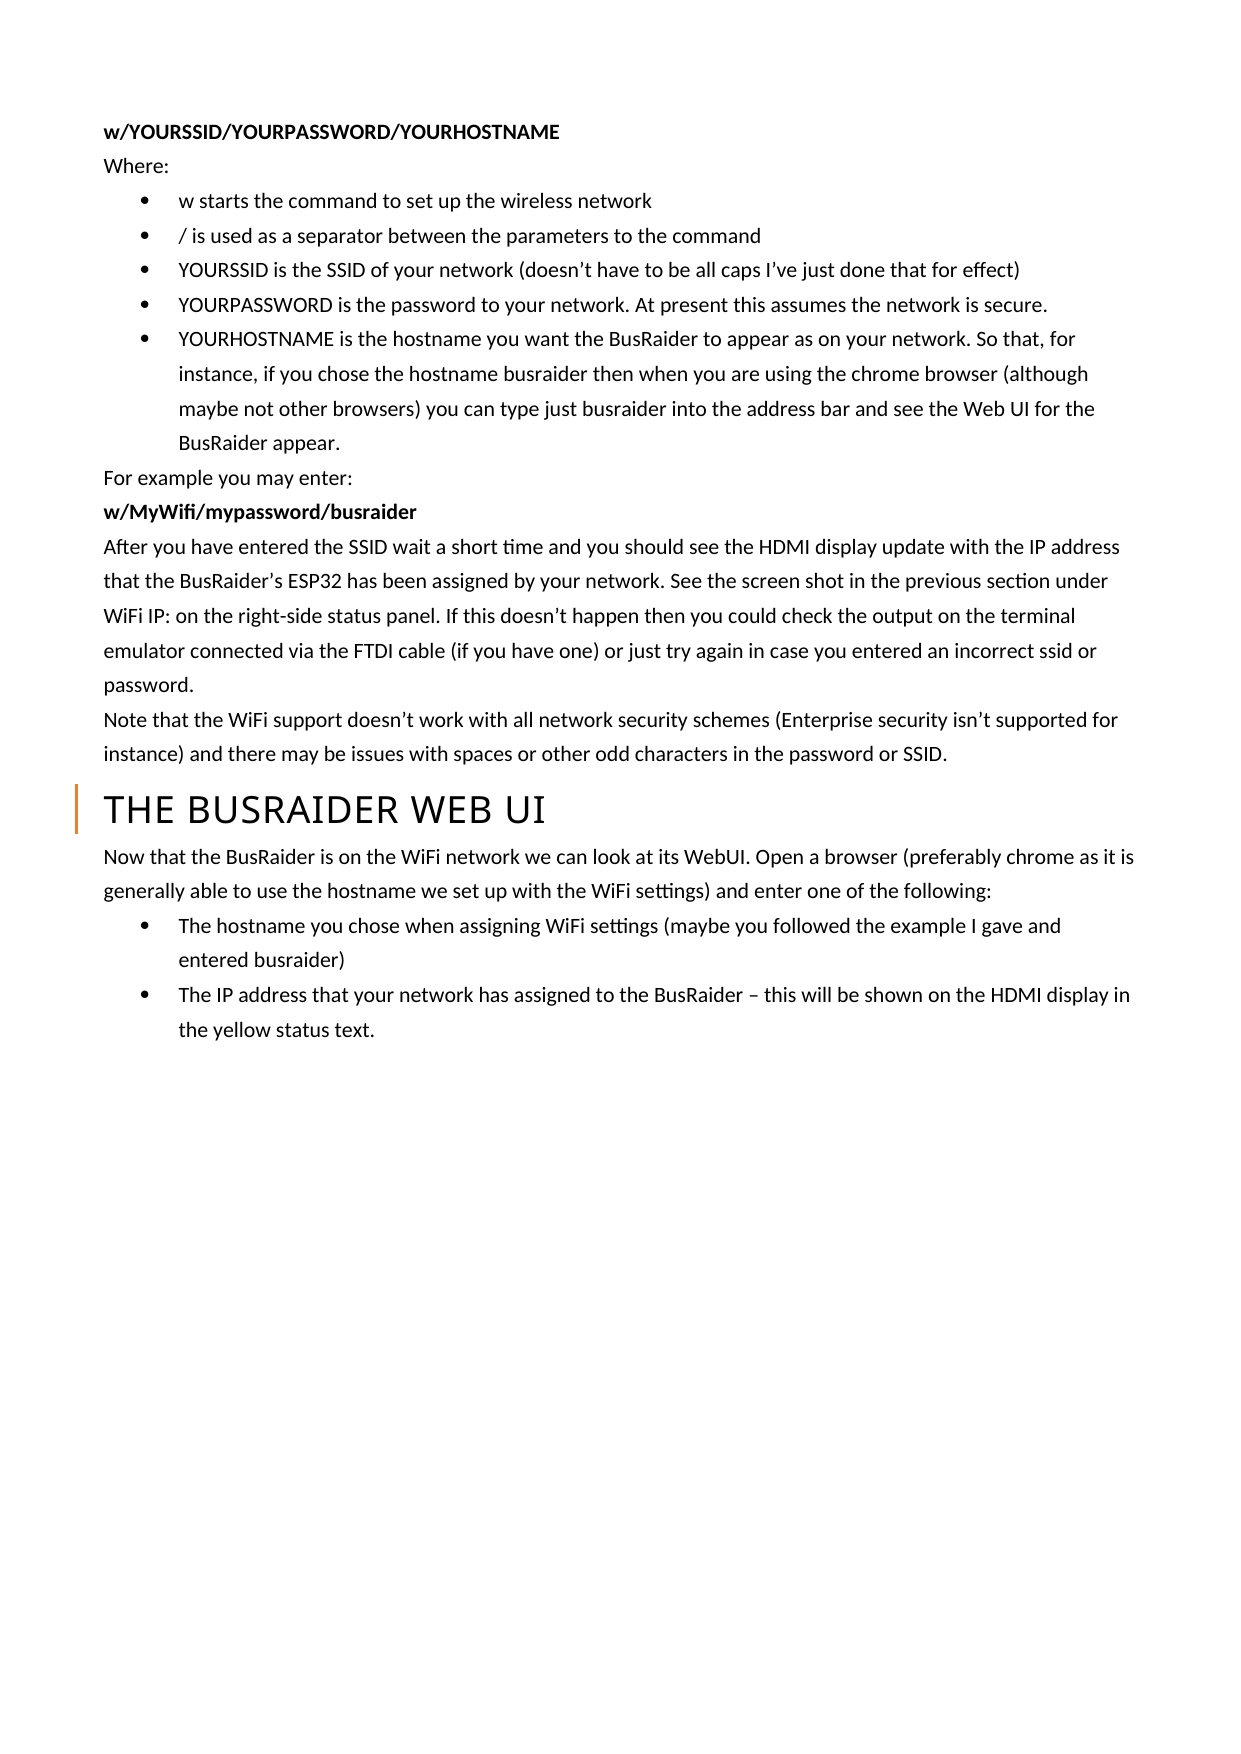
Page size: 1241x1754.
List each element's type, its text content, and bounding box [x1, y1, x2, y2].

text Note that the WiFi support doesn’t work with all network security schemes (Enterprise security isn’t supported for instance) and there may be issues with spaces or other odd characters in the password or SSID. [103, 706, 1137, 767]
text After you have entered the SSID wait a short time and you should see the HDMI display update with the IP address that the BusRaider’s ESP32 has been assigned by your network. See the screen shot in the previous section under WiFi IP: on the right-side status panel. If this doesn’t happen then you could check the output on the terminal emulator connected via the FTDI cable (if you have one) or just try again in case you entered an incorrect ssid or password. [103, 533, 1137, 698]
text Where: [103, 153, 1137, 179]
list YOURHOSTNAME is the hostname you want the BusRaider to appear as on your network. So that, for instance, if you chose the hostname busraider then when you are using the chrome browser (although maybe not other browsers) you can type just busraider into the address bar and see the Web UI for the BusRaider appear. [141, 326, 1137, 456]
text For example you may enter: [103, 464, 1137, 491]
subtitle The BusRaider Web UI [75, 783, 1137, 834]
list / is used as a separator between the parameters to the command [141, 222, 1137, 248]
text Now that the BusRaider is on the WiFi network we can look at its WebUI. Open a browser (preferably chrome as it is generally able to use the hostname we set up with the WiFi settings) and enter one of the following: [103, 843, 1137, 904]
list w starts the command to set up the wireless network [141, 187, 1137, 214]
text w/YOURSSID/YOURPASSWORD/YOURHOSTNAME [103, 118, 1137, 145]
list YOURSSID is the SSID of your network (doesn’t have to be all caps I’ve just done that for effect) [141, 256, 1137, 283]
list The IP address that your network has assigned to the BusRaider – this will be shown on the HDMI display in the yellow status text. [141, 981, 1137, 1042]
list The hostname you chose when assigning WiFi settings (maybe you followed the example I gave and entered busraider) [141, 912, 1137, 973]
text w/MyWifi/mypassword/busraider [103, 498, 1137, 525]
list YOURPASSWORD is the password to your network. At present this assumes the network is secure. [141, 291, 1137, 318]
